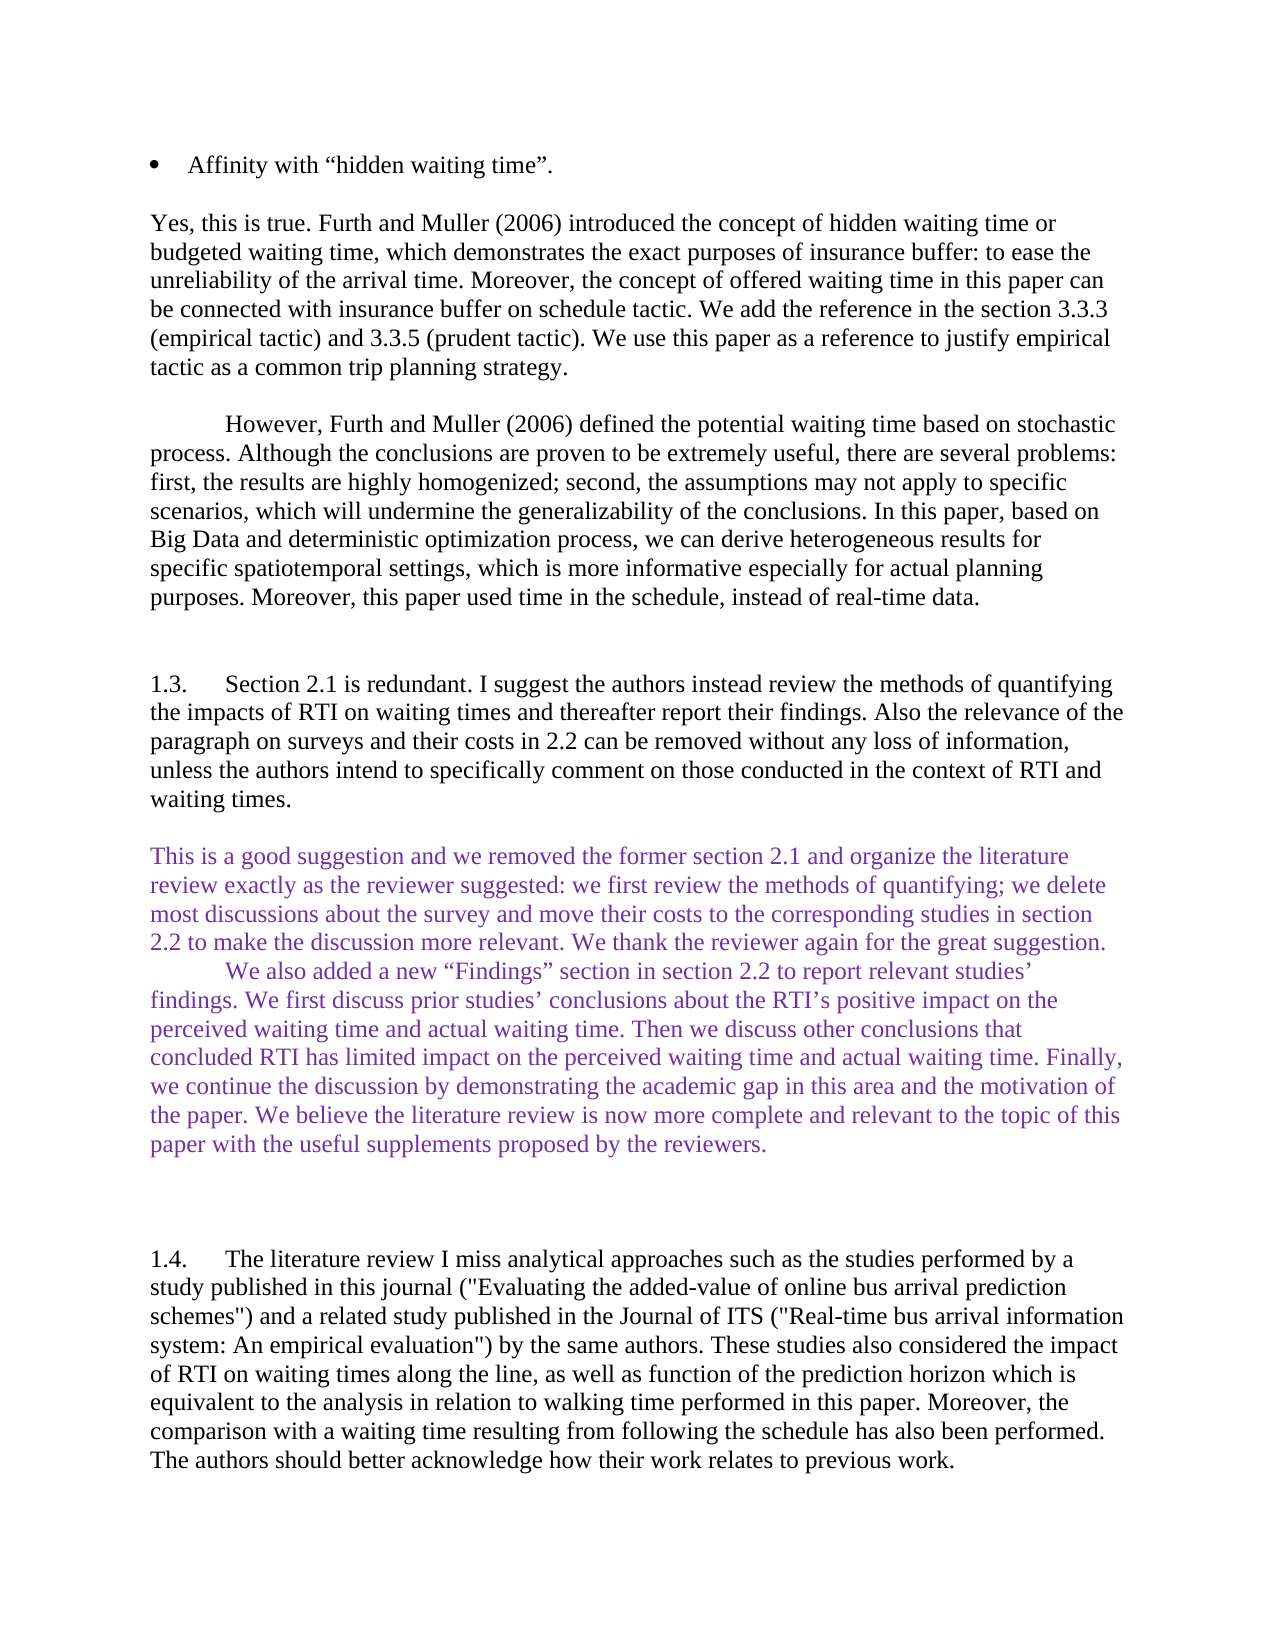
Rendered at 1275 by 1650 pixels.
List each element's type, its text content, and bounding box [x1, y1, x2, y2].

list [150, 1330, 1125, 1474]
text Yes, this is true. Furth and Muller (2006) introduced the concept of hidden waiting time or budgeted waiting time, which demonstrates the exact purposes of insurance buffer: to ease the unreliability of the arrival time. Moreover, the concept of offered waiting time in this paper can be connected with insurance buffer on schedule tactic. We add the reference in the section 3.3.3 (empirical tactic) and 3.3.5 (prudent tactic). We use this paper as a reference to justify empirical tactic as a common trip planning strategy. [150, 294, 1125, 467]
list Section 2.1 is redundant. I suggest the authors instead review the methods of quantifying the impacts of RTI on waiting times and thereafter report their findings. Also the relevance of the paragraph on surveys and their costs in 2.2 can be removed without any loss of information, unless the authors intend to specifically comment on those conducted in the context of RTI and waiting times. [150, 755, 1125, 899]
text However, Furth and Muller (2006) defined the potential waiting time based on stochastic process. Although the conclusions are proven to be extremely useful, there are several problems: first, the results are highly homogenized; second, the assumptions may not apply to specific scenarios, which will undermine the generalizability of the conclusions. In this paper, based on Big Data and deterministic optimization process, we can derive heterogeneous results for specific spatiotemporal settings, which is more informative especially for actual planning purposes. Moreover, this paper used time in the schedule, instead of real-time data. [150, 496, 1125, 697]
text We also added a new “Findings” section in section 2.2 to report relevant studies’ findings. We first discuss prior studies’ conclusions about the RTI’s positive impact on the perceived waiting time and actual waiting time. Then we discuss other conclusions that concluded RTI has limited impact on the perceived waiting time and actual waiting time. Finally, we continue the discussion by demonstrating the academic gap in this area and the motivation of the paper. We believe the literature review is now more complete and relevant to the topic of this paper with the useful supplements proposed by the reviewers. [150, 1043, 1125, 1244]
list Affinity with “hidden waiting time”. [150, 237, 1125, 265]
text We also extensively discuss this issue in our response to the comment 2.1, 2.7, and 2.13. We also add corresponding explanations in the section 3.3.4 and 4.1 (second paragraph). [150, 150, 1125, 207]
text This is a good suggestion and we removed the former section 2.1 and organize the literature review exactly as the reviewer suggested: we first review the methods of quantifying; we delete most discussions about the survey and move their costs to the corresponding studies in section 2.2 to make the discussion more relevant. We thank the reviewer again for the great suggestion. [150, 928, 1125, 1043]
